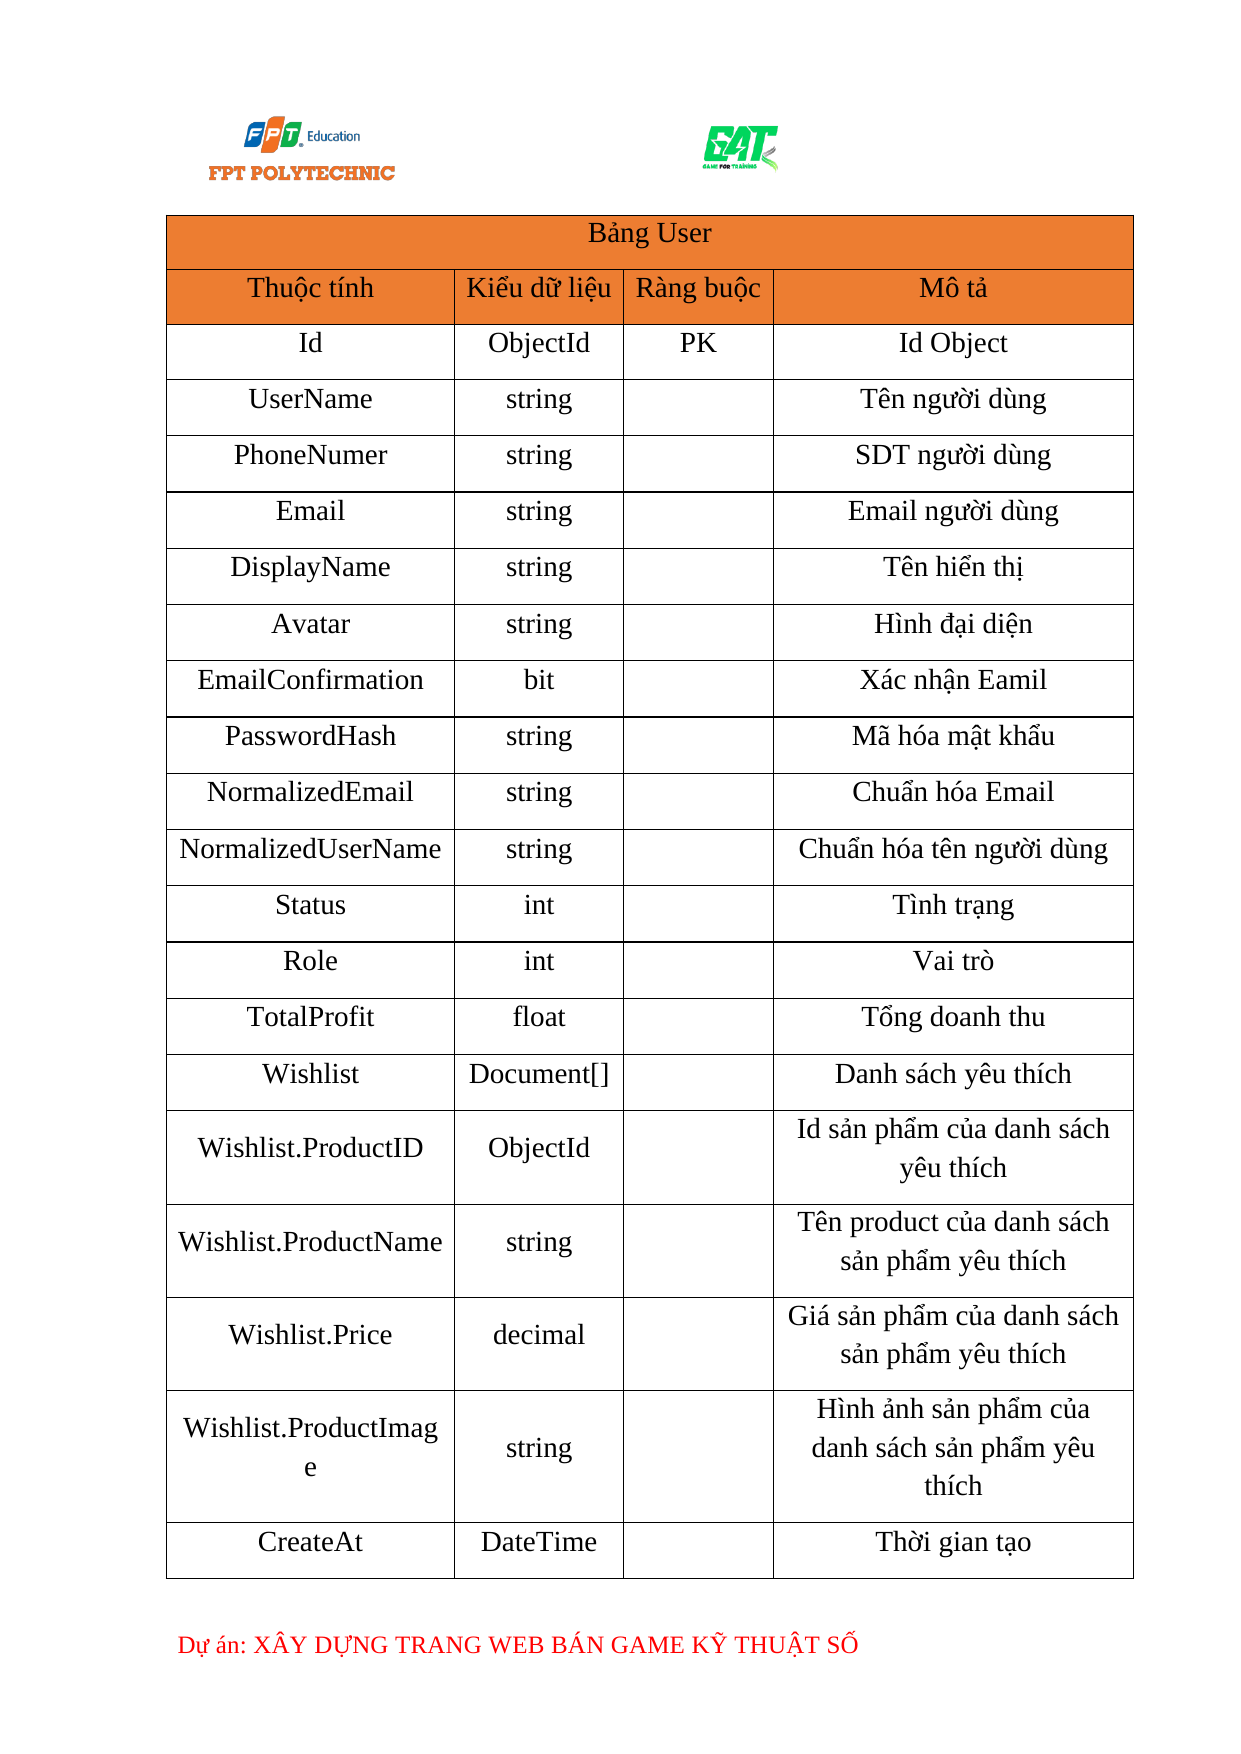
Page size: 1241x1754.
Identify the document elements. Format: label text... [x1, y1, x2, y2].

table_cell decimal [455, 1298, 623, 1390]
table_cell PK [624, 325, 773, 379]
table_cell PhoneNumer [167, 436, 454, 491]
table_cell EmailConfirmation [167, 661, 454, 716]
table_cell string [455, 380, 623, 435]
table_cell Tên product của danh sách sản phẩm yêu thích [774, 1205, 1133, 1297]
table_header Bảng User [167, 216, 1133, 269]
table_cell Tình trạng [774, 886, 1133, 941]
table_cell Thuộc tính [167, 270, 454, 324]
table_cell Giá sản phẩm của danh sách sản phẩm yêu thích [774, 1298, 1133, 1390]
table_cell string [455, 605, 623, 660]
table_cell [624, 1391, 773, 1522]
table_cell [624, 718, 773, 773]
table_cell Role [167, 943, 454, 998]
table_cell [624, 1111, 773, 1203]
table_cell [624, 380, 773, 435]
table_cell [624, 1055, 773, 1110]
table_cell UserName [167, 380, 454, 435]
table_cell [624, 661, 773, 716]
table_cell Avatar [167, 605, 454, 660]
table_cell [624, 774, 773, 829]
table_cell string [455, 493, 623, 548]
table_cell [624, 1298, 773, 1390]
table_cell [624, 1205, 773, 1297]
table_cell bit [455, 661, 623, 716]
table_cell string [455, 718, 623, 773]
table_cell string [455, 1205, 623, 1297]
table_cell int [455, 886, 623, 941]
table_cell [624, 549, 773, 604]
table_cell [624, 886, 773, 941]
table_cell [624, 943, 773, 998]
table_cell NormalizedEmail [167, 774, 454, 829]
table_cell Mô tả [774, 270, 1133, 324]
table_cell Wishlist.ProductImage [167, 1391, 454, 1522]
table_cell DisplayName [167, 549, 454, 604]
table_cell Chuẩn hóa tên người dùng [774, 830, 1133, 885]
table_cell string [455, 1391, 623, 1522]
table_cell CreateAt [167, 1523, 454, 1578]
table_cell Kiểu dữ liệu [455, 270, 623, 324]
table_cell [624, 605, 773, 660]
table_cell Hình đại diện [774, 605, 1133, 660]
table_cell int [455, 943, 623, 998]
table_cell [624, 493, 773, 548]
table_cell Vai trò [774, 943, 1133, 998]
table_cell Chuẩn hóa Email [774, 774, 1133, 829]
table_cell Id Object [774, 325, 1133, 379]
table_cell float [455, 999, 623, 1054]
picture [202, 110, 401, 186]
table_cell [624, 1523, 773, 1578]
table_cell Xác nhận Eamil [774, 661, 1133, 716]
table_cell Danh sách yêu thích [774, 1055, 1133, 1110]
table_cell Mã hóa mật khẩu [774, 718, 1133, 773]
table_cell Status [167, 886, 454, 941]
table_cell ObjectId [455, 1111, 623, 1203]
table_cell Email [167, 493, 454, 548]
table_cell Tổng doanh thu [774, 999, 1133, 1054]
table_cell Wishlist.ProductName [167, 1205, 454, 1297]
table_cell Tên người dùng [774, 380, 1133, 435]
table_cell DateTime [455, 1523, 623, 1578]
table_cell string [455, 436, 623, 491]
table_cell Hình ảnh sản phẩm của danh sách sản phẩm yêu thích [774, 1391, 1133, 1522]
table_cell string [455, 830, 623, 885]
table_cell ObjectId [455, 325, 623, 379]
table_cell Wishlist.ProductID [167, 1111, 454, 1203]
table_cell Wishlist.Price [167, 1298, 454, 1390]
table_cell SDT người dùng [774, 436, 1133, 491]
table_cell Id sản phẩm của danh sách yêu thích [774, 1111, 1133, 1203]
table_cell Document[] [455, 1055, 623, 1110]
table_cell [624, 830, 773, 885]
table_cell string [455, 774, 623, 829]
table_cell NormalizedUserName [167, 830, 454, 885]
table_cell [624, 999, 773, 1054]
table_cell TotalProfit [167, 999, 454, 1054]
table_cell Id [167, 325, 454, 379]
table_cell PasswordHash [167, 718, 454, 773]
table_cell Ràng buộc [624, 270, 773, 324]
picture [700, 104, 782, 186]
table_cell Email người dùng [774, 493, 1133, 548]
table_cell string [455, 549, 623, 604]
table_cell Thời gian tạo [774, 1523, 1133, 1578]
table_cell Tên hiển thị [774, 549, 1133, 604]
table_cell Wishlist [167, 1055, 454, 1110]
table_cell [624, 436, 773, 491]
